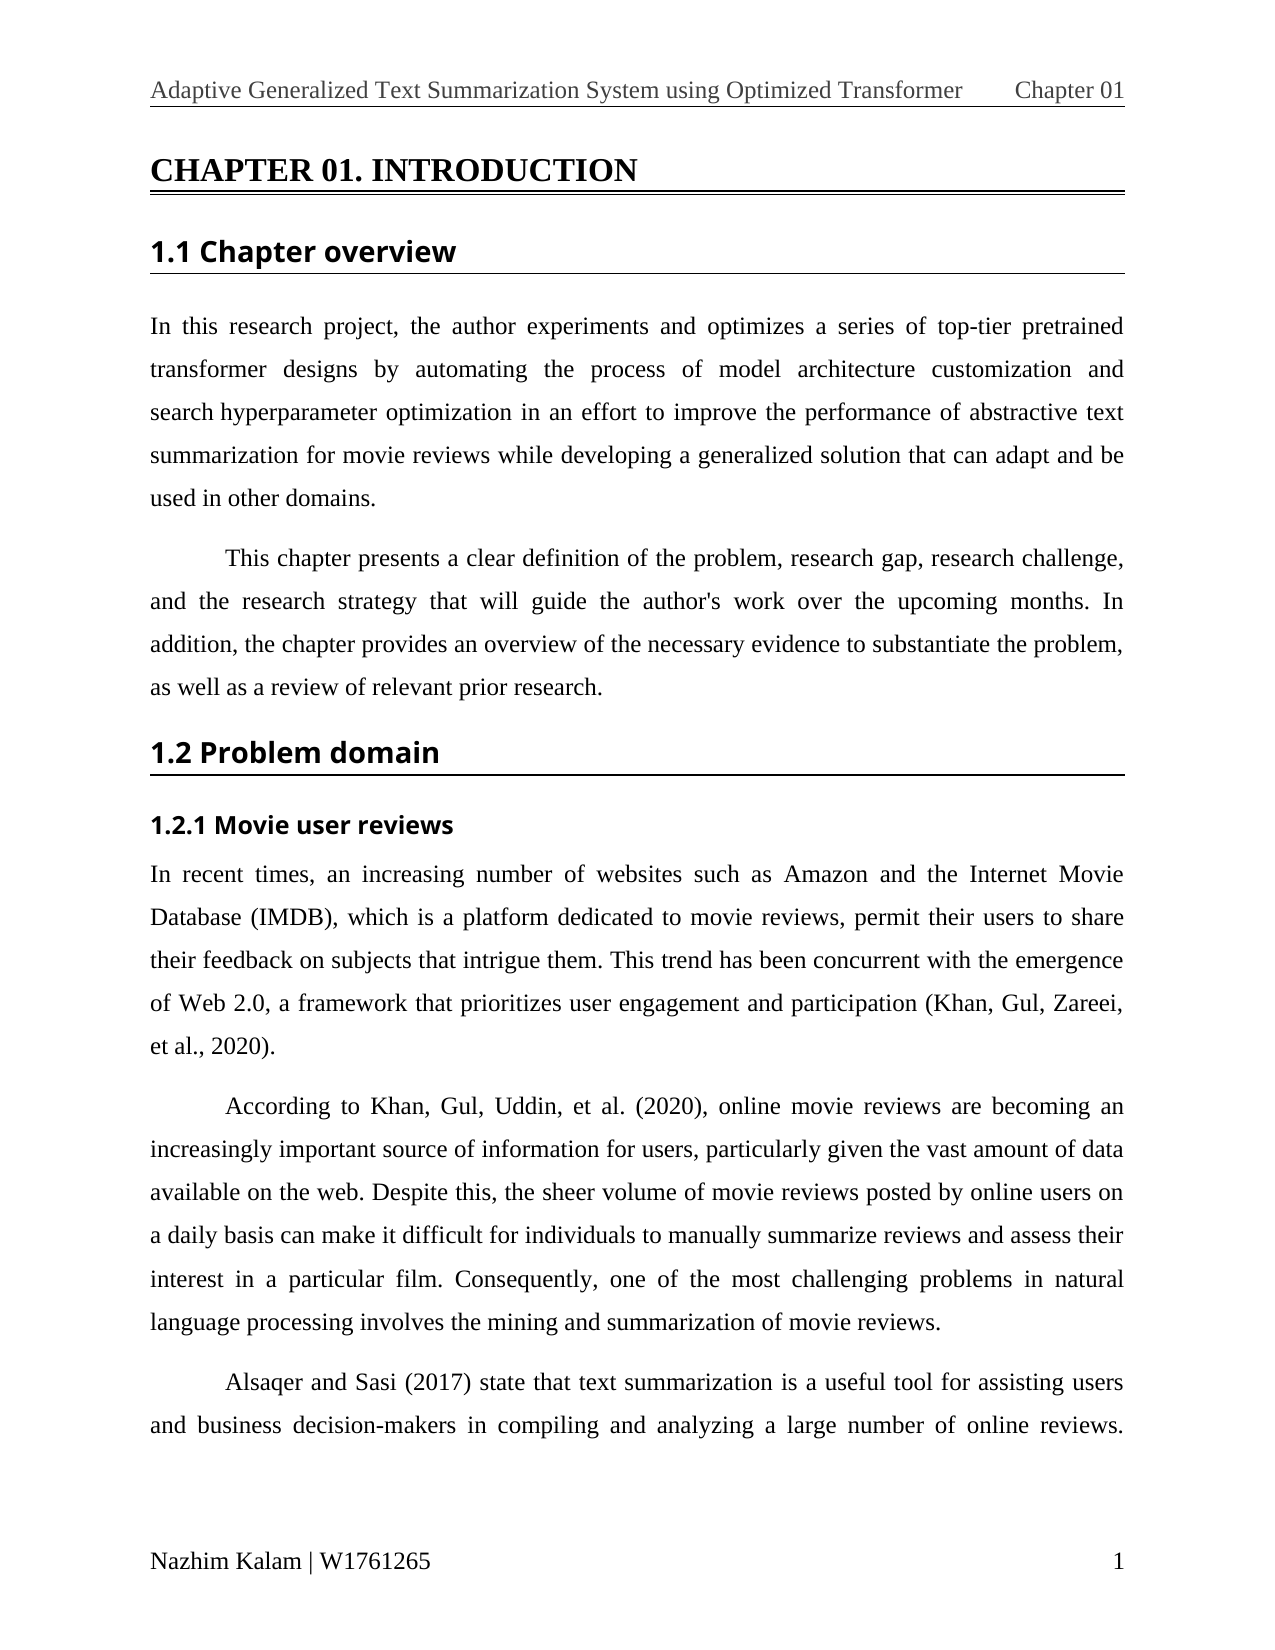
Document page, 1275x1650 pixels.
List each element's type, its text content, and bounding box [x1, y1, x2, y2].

text This chapter presents a clear definition of the problem, research gap, research challenge, and the research strategy that will guide the author's work over the upcoming months. In addition, the chapter provides an overview of the necessary evidence to substantiate the problem, as well as a review of relevant prior research. [150, 543, 1125, 701]
subtitle CHAPTER 01. INTRODUCTION [150, 150, 1125, 190]
text In this research project, the author experiments and optimizes a series of top-tier pretrained transformer designs by automating the process of model architecture customization and search hyperparameter optimization in an effort to improve the performance of abstractive text summarization for movie reviews while developing a generalized solution that can adapt and be used in other domains. [150, 311, 1125, 512]
text According to Khan, Gul, Uddin, et al. (2020), online movie reviews are becoming an increasingly important source of information for users, particularly given the vast amount of data available on the web. Despite this, the sheer volume of movie reviews posted by online users on a daily basis can make it difficult for individuals to manually summarize reviews and assess their interest in a particular film. Consequently, one of the most challenging problems in natural language processing involves the mining and summarization of movie reviews. [150, 1091, 1125, 1336]
text In recent times, an increasing number of websites such as Amazon and the Internet Movie Database (IMDB), which is a platform dedicated to movie reviews, permit their users to share their feedback on subjects that intrigue them. This trend has been concurrent with the emergence of Web 2.0, a framework that prioritizes user engagement and participation (Khan, Gul, Zareei, et al., 2020). [150, 859, 1125, 1060]
subtitle 1.1 Chapter overview [150, 231, 1125, 273]
subtitle 1.2 Problem domain [150, 732, 1125, 774]
subtitle 1.2.1 Movie user reviews [150, 808, 1125, 842]
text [150, 1367, 1125, 1438]
